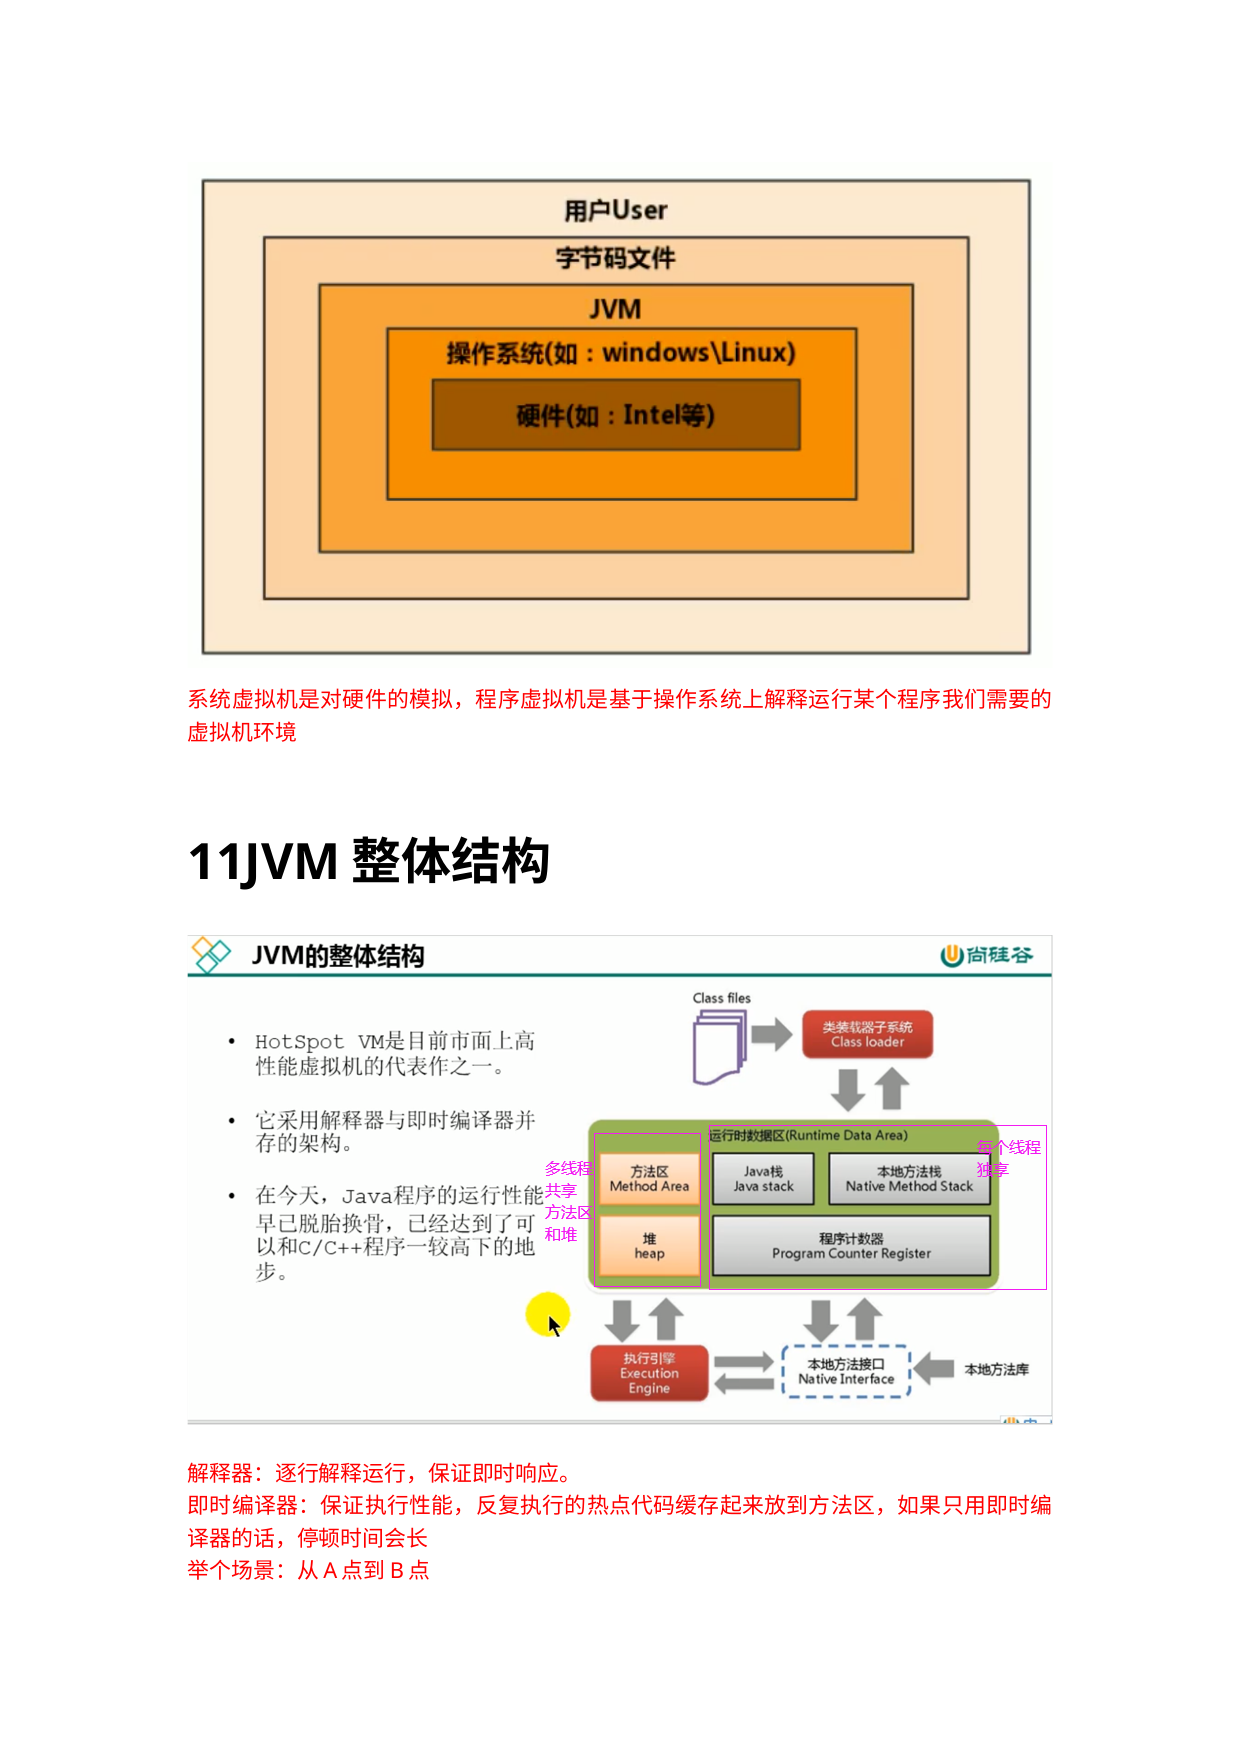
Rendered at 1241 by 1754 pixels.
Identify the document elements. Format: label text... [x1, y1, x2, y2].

subtitle 11JVM整体结构 [187, 809, 1053, 906]
text 即时编译器：保证执行性能，反复执行的热点代码缓存起来放到方法区，如果只用即时编译器的话，停顿时间会长 [187, 1488, 1053, 1553]
text 系统虚拟机是对硬件的模拟，程序虚拟机是基于操作系统上解释运行某个程序我们需要的虚拟机环境 [187, 682, 1053, 747]
picture [187, 162, 1053, 668]
text 举个场景：从A点到B点 [187, 1553, 1053, 1585]
text 解释器：逐行解释运行，保证即时响应。 [187, 1455, 1053, 1488]
picture [187, 935, 1053, 1425]
